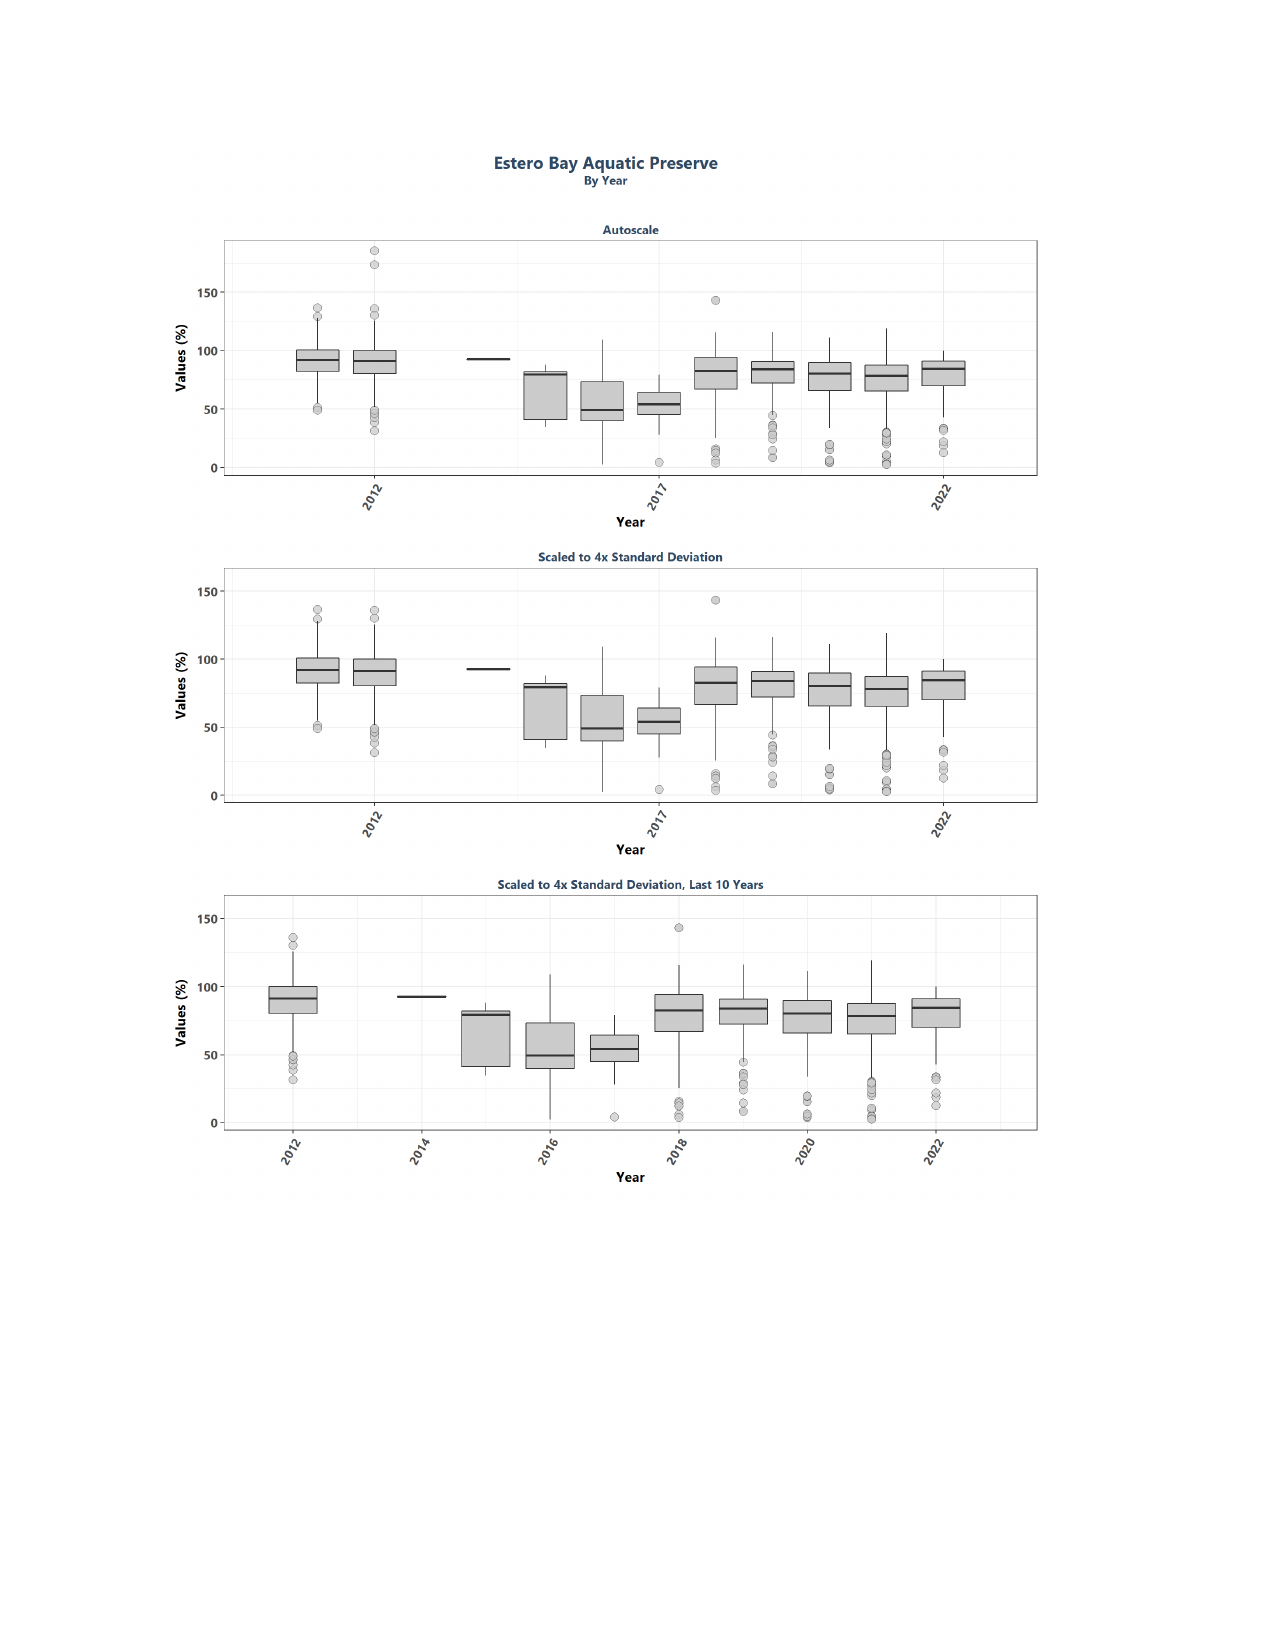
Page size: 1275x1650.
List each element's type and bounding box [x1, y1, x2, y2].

picture [168, 150, 1044, 1200]
